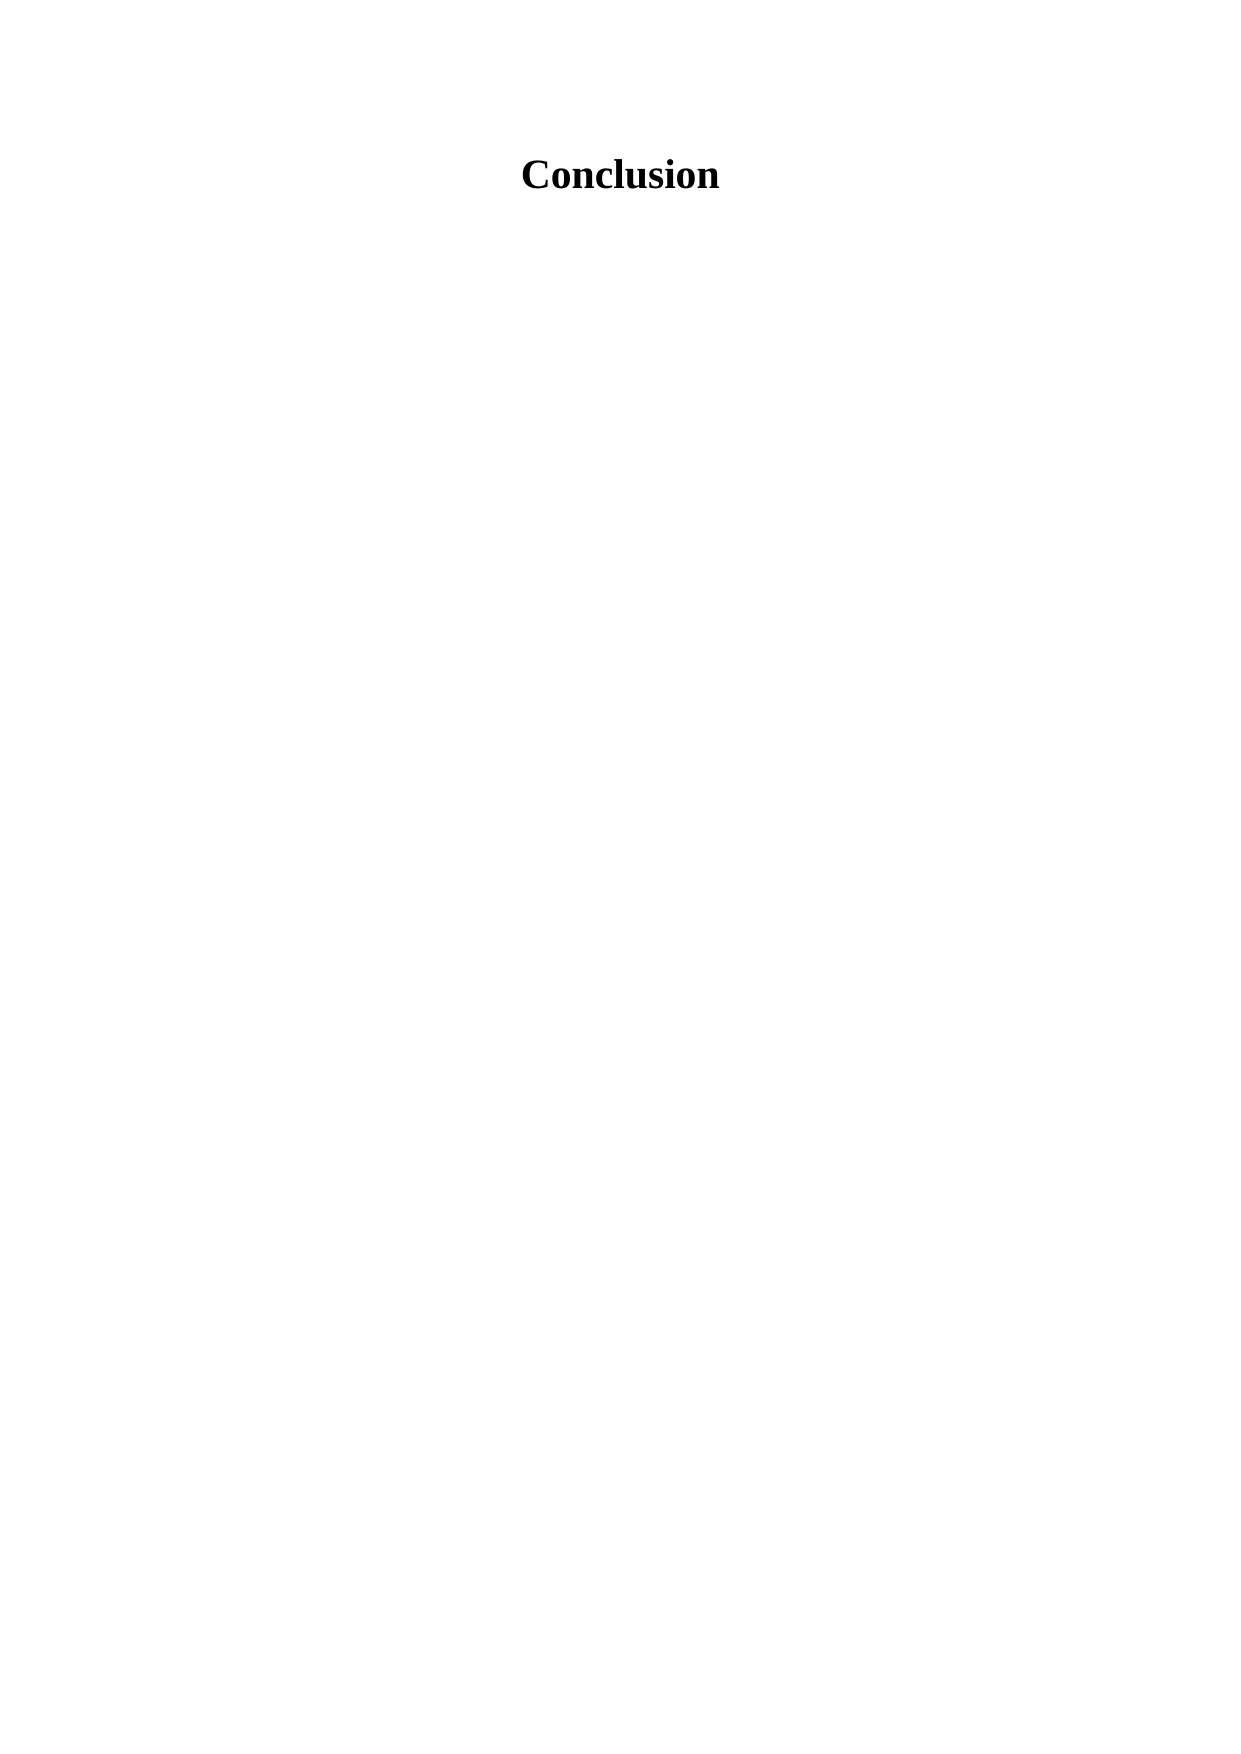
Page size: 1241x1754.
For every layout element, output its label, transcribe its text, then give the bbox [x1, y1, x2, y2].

subtitle Conclusion [150, 150, 1090, 198]
